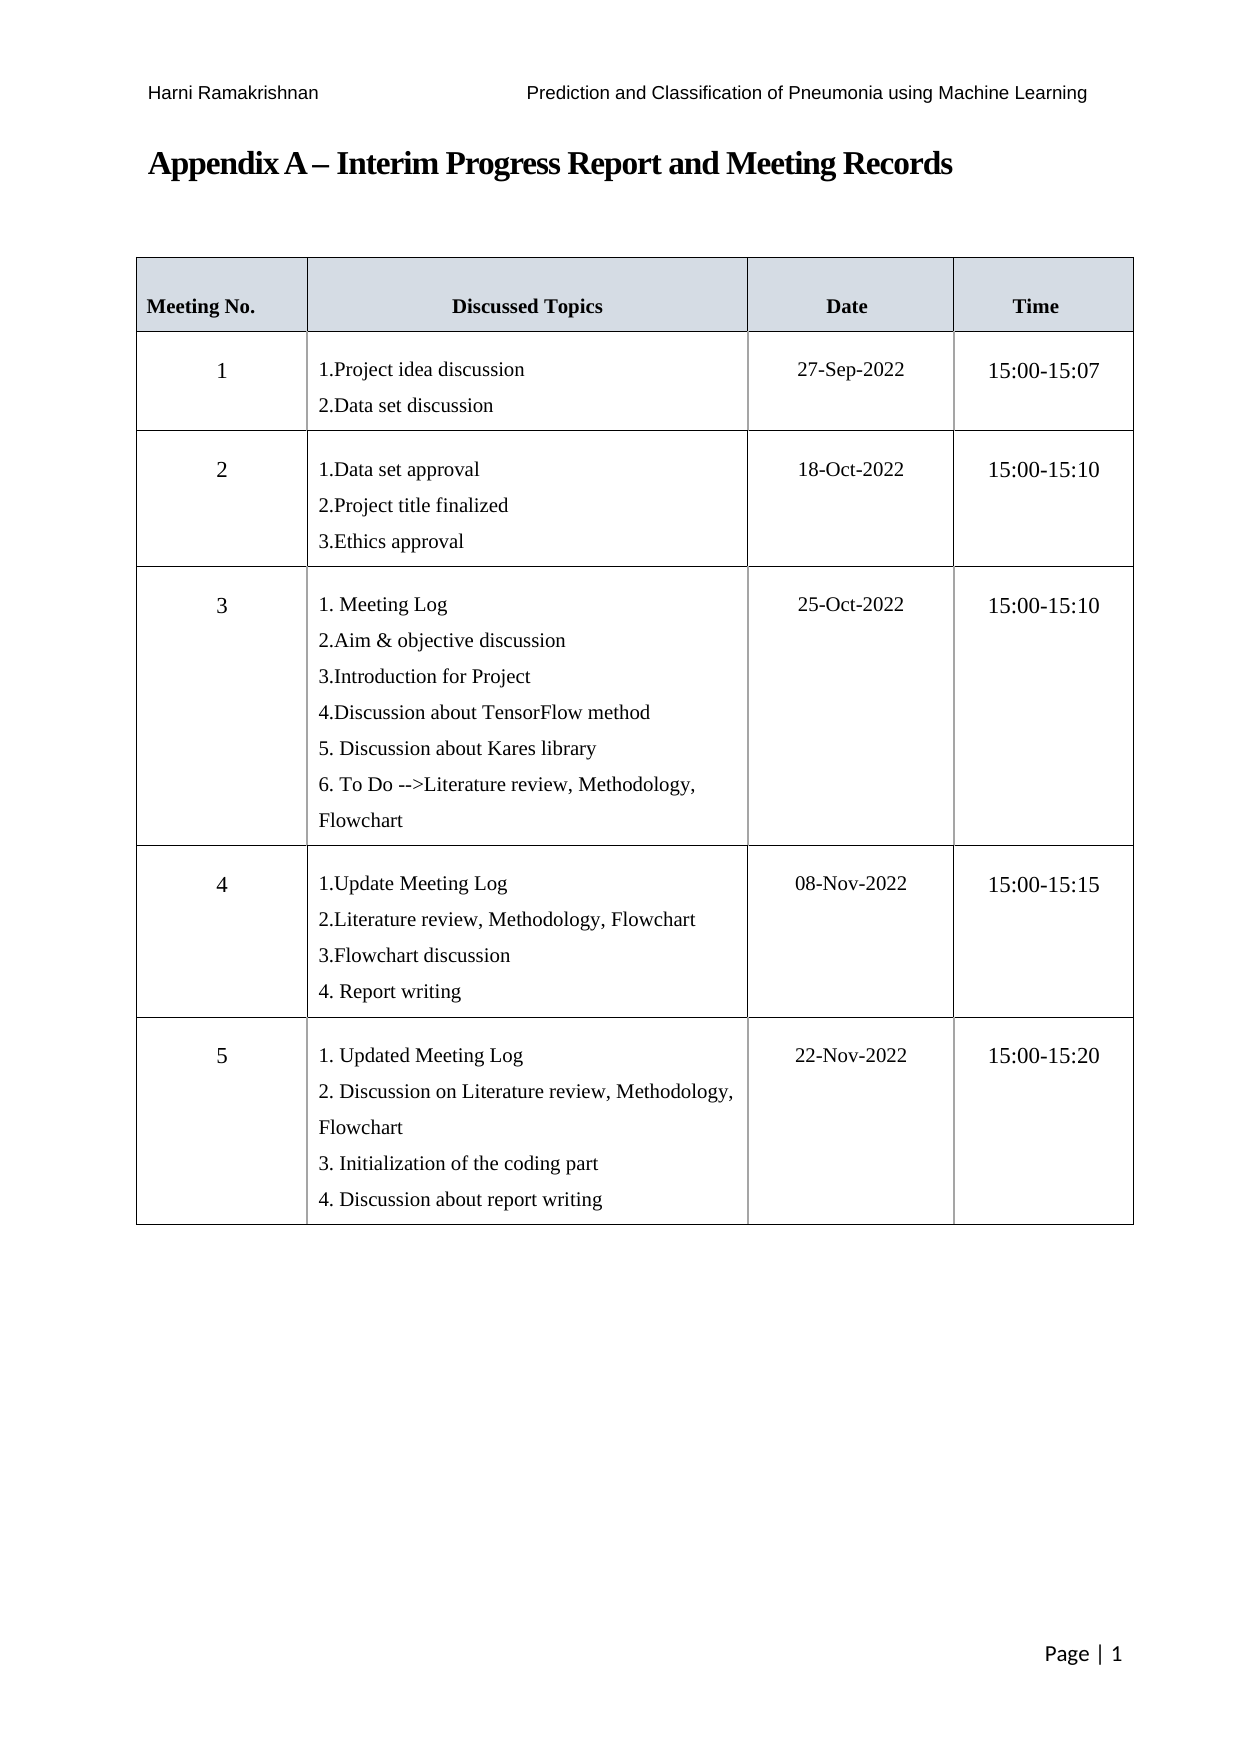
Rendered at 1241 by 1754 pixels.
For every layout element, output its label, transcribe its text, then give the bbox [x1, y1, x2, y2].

table_cell 15:00-15:10 [954, 431, 1133, 566]
table_header Time [954, 258, 1133, 331]
table_cell 5 [137, 1018, 306, 1224]
table_cell 15:00-15:15 [954, 846, 1133, 1017]
table_cell 15:00-15:20 [955, 1018, 1133, 1224]
table_cell 27-Sep-2022 [749, 332, 953, 430]
table_cell 25-Oct-2022 [749, 567, 953, 845]
table_cell 22-Nov-2022 [749, 1018, 953, 1224]
table_cell 1.Project idea discussion 2.Data set discussion [308, 332, 747, 430]
table_cell 2 [137, 431, 307, 566]
table_cell 1.Update Meeting Log 2.Literature review, Methodology, Flowchart 3.Flowchart discussion 4. Report writing [308, 846, 747, 1017]
subtitle Appendix A – Interim Progress Report and Meeting Records [148, 143, 1122, 181]
table_header Meeting No. [137, 258, 307, 331]
table_header Discussed Topics [308, 258, 747, 331]
table_header Date [748, 258, 953, 331]
table_cell 08-Nov-2022 [748, 846, 953, 1017]
table_cell 4 [137, 846, 307, 1017]
table_cell 3 [137, 567, 306, 845]
table_cell 18-Oct-2022 [748, 431, 953, 566]
table_cell 1.Data set approval 2.Project title finalized 3.Ethics approval [308, 431, 747, 566]
table_cell 1. Meeting Log 2.Aim & objective discussion 3.Introduction for Project 4.Discussion about TensorFlow method 5. Discussion about Kares library 6. To Do -->Literature review, Methodology, Flowchart [308, 567, 747, 845]
table_cell 15:00-15:10 [955, 567, 1133, 845]
table_cell 1. Updated Meeting Log 2. Discussion on Literature review, Methodology, Flowchart 3. Initialization of the coding part 4. Discussion about report writing [308, 1018, 747, 1224]
table_cell 1 [137, 332, 306, 430]
table_cell 15:00-15:07 [955, 332, 1133, 430]
